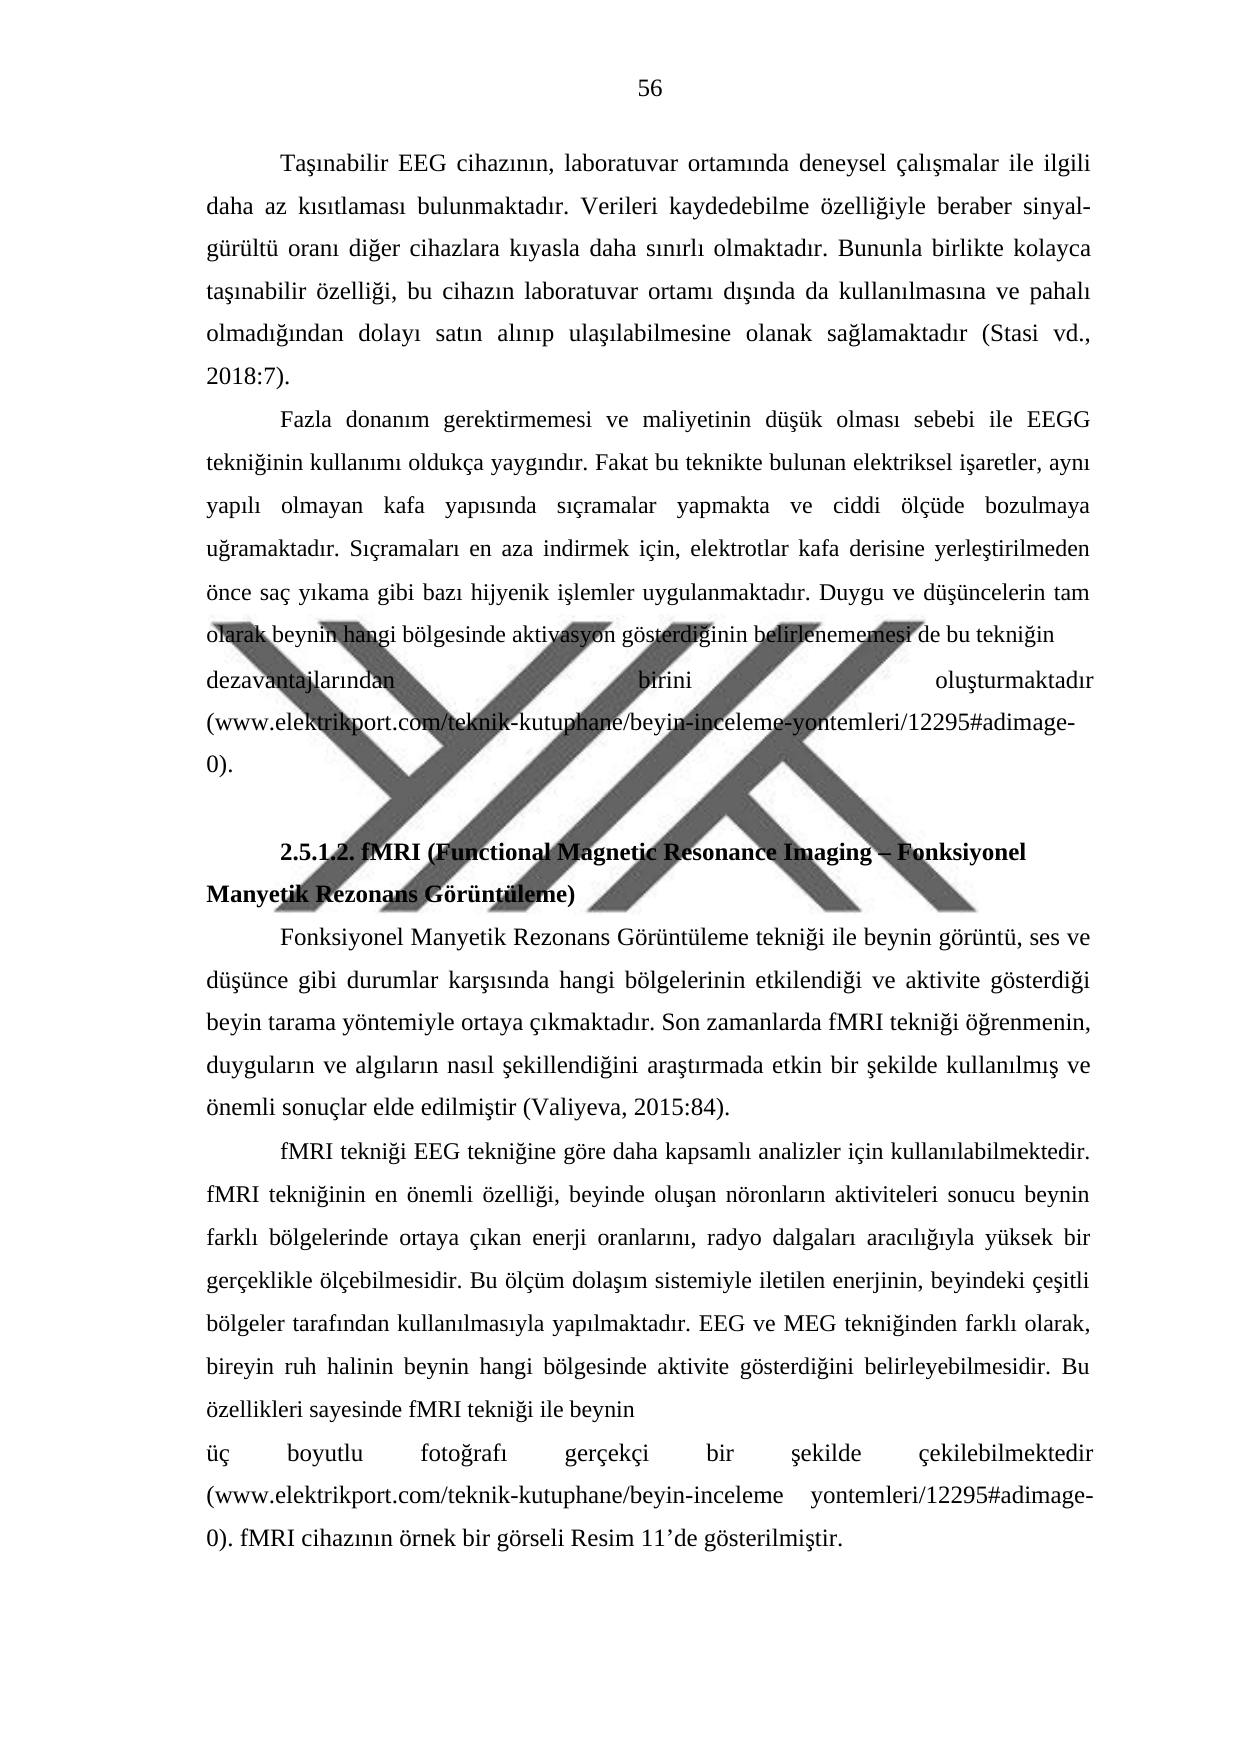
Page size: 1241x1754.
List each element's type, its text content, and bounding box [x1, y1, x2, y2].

text Fonksiyonel Manyetik Rezonans Görüntüleme tekniği ile beynin görüntü, ses ve düşünce gibi durumlar karşısında hangi bölgelerinin etkilendiği ve aktivite gösterdiği beyin tarama yöntemiyle ortaya çıkmaktadır. Son zamanlarda fMRI tekniği öğrenmenin, duyguların ve algıların nasıl şekillendiğini araştırmada etkin bir şekilde kullanılmış ve önemli sonuçlar elde edilmiştir (Valiyeva, 2015:84). [206, 922, 1092, 1121]
picture [208, 907, 980, 919]
text Taşınabilir EEG cihazının, laboratuvar ortamında deneysel çalışmalar ile ilgili daha az kısıtlaması bulunmaktadır. Verileri kaydedebilme özelliğiyle beraber sinyal-gürültü oranı diğer cihazlara kıyasla daha sınırlı olmaktadır. Bununla birlikte kolayca taşınabilir özelliği, bu cihazın laboratuvar ortamı dışında da kullanılmasına ve pahalı olmadığından dolayı satın alınıp ulaşılabilmesine olanak sağlamaktadır (Stasi vd., 2018:7). [206, 148, 1092, 389]
picture [208, 778, 980, 837]
text üç boyutlu fotoğrafı gerçekçi bir şekilde çekilebilmektedir (www.elektrikport.com/teknik-kutuphane/beyin-inceleme yontemleri/12295#adimage-0). fMRI cihazının örnek bir görseli Resim 11’de gösterilmiştir. [206, 1438, 1094, 1551]
picture [208, 648, 980, 666]
text 2.5.1.2. fMRI (Functional Magnetic Resonance Imaging – Fonksiyonel Manyetik Rezonans Görüntüleme) [206, 837, 1094, 907]
text 56 [637, 73, 1094, 101]
text dezavantajlarından birini oluşturmaktadır (www.elektrikport.com/teknik-kutuphane/beyin-inceleme-yontemleri/12295#adimage-0). [206, 666, 1094, 778]
text Fazla donanım gerektirmemesi ve maliyetinin düşük olması sebebi ile EEGG tekniğinin kullanımı oldukça yaygındır. Fakat bu teknikte bulunan elektriksel işaretler, aynı yapılı olmayan kafa yapısında sıçramalar yapmakta ve ciddi ölçüde bozulmaya uğramaktadır. Sıçramaları en aza indirmek için, elektrotlar kafa derisine yerleştirilmeden önce saç yıkama gibi bazı hijyenik işlemler uygulanmaktadır. Duygu ve düşüncelerin tam olarak beynin hangi bölgesinde aktivasyon gösterdiğinin belirlenememesi de bu tekniğin [206, 405, 1092, 648]
text fMRI tekniği EEG tekniğine göre daha kapsamlı analizler için kullanılabilmektedir. fMRI tekniğinin en önemli özelliği, beyinde oluşan nöronların aktiviteleri sonucu beynin farklı bölgelerinde ortaya çıkan enerji oranlarını, radyo dalgaları aracılığıyla yüksek bir gerçeklikle ölçebilmesidir. Bu ölçüm dolaşım sistemiyle iletilen enerjinin, beyindeki çeşitli bölgeler tarafından kullanılmasıyla yapılmaktadır. EEG ve MEG tekniğinden farklı olarak, bireyin ruh halinin beynin hangi bölgesinde aktivite gösterdiğini belirleyebilmesidir. Bu özellikleri sayesinde fMRI tekniği ile beynin [206, 1137, 1092, 1422]
